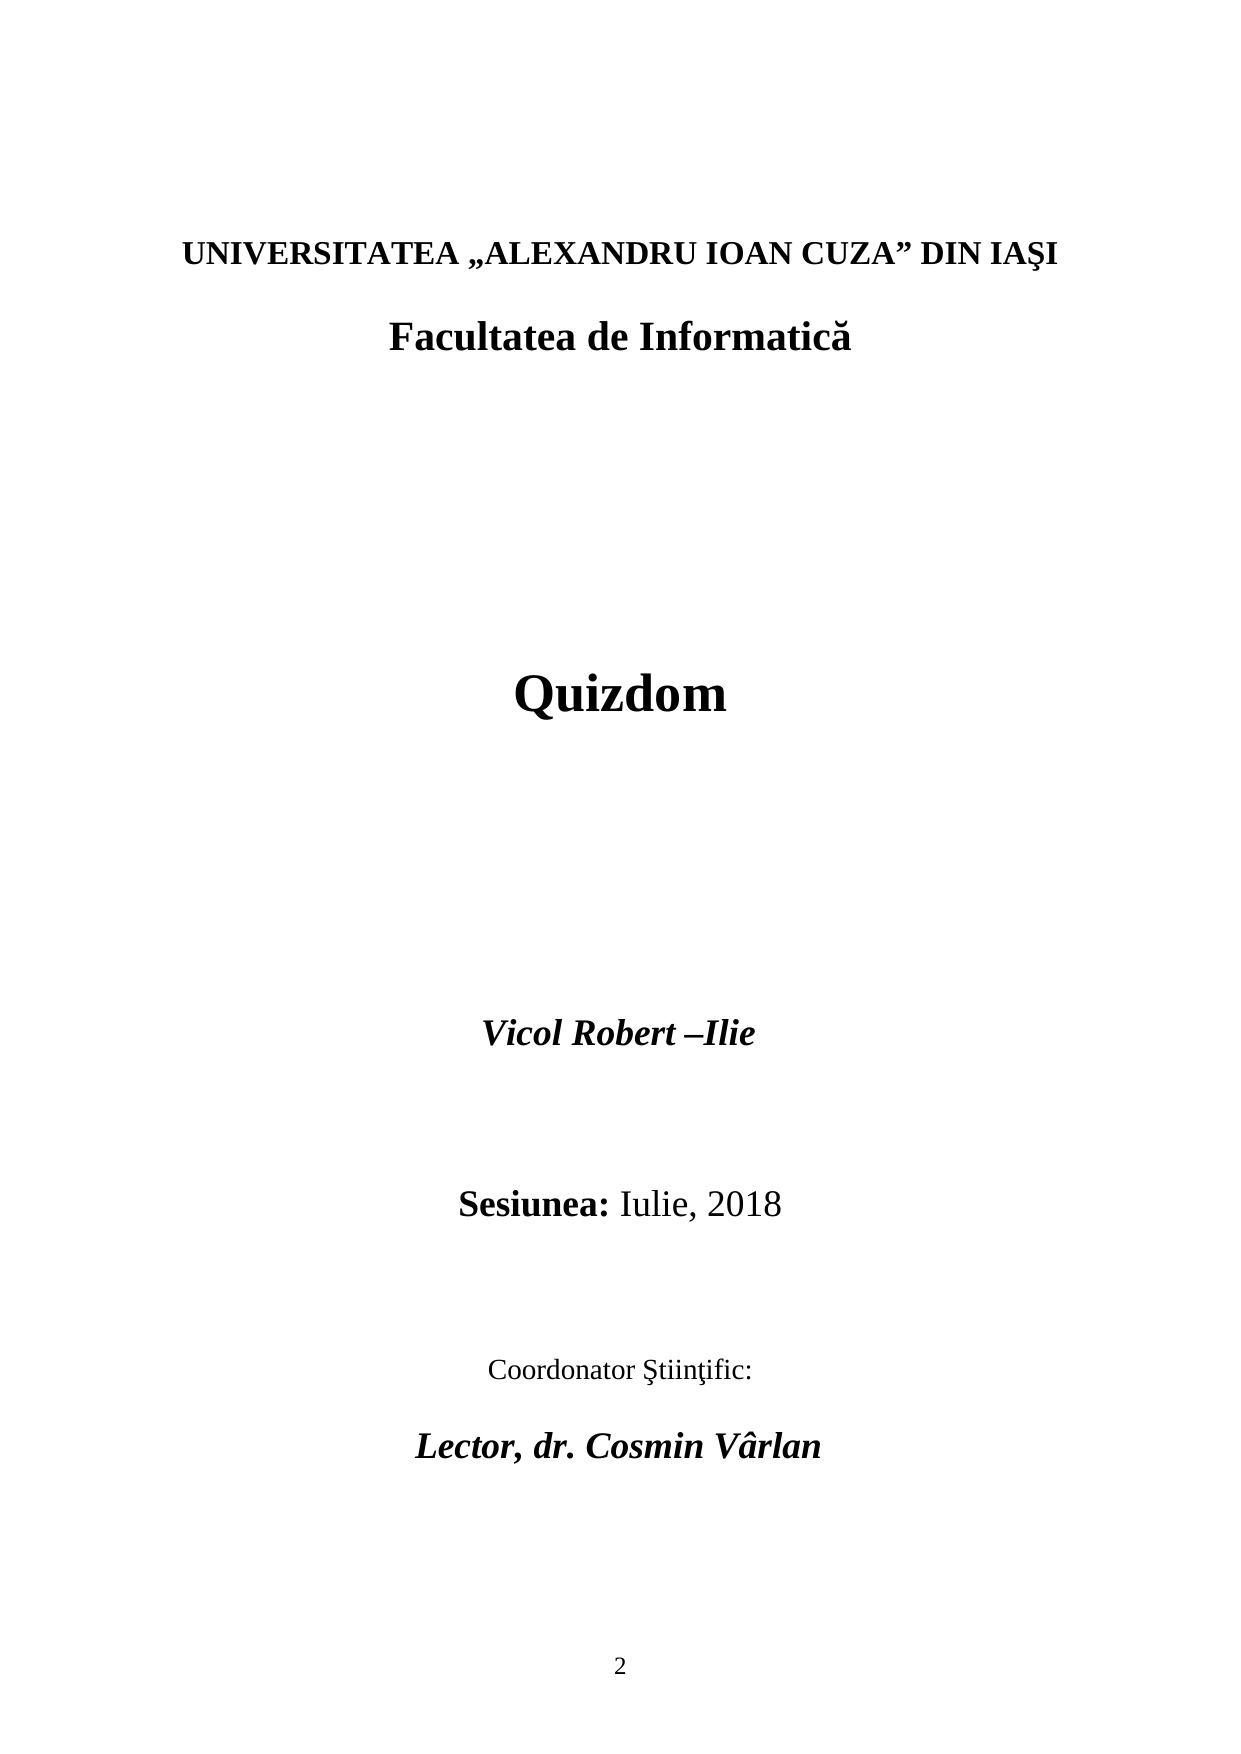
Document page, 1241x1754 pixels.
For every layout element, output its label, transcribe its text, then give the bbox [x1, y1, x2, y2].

text Sesiunea: Iulie, 2018 [148, 1181, 1093, 1224]
text Lector, dr. Cosmin Vârlan [148, 1423, 1093, 1466]
text Facultatea de Informatică [148, 311, 1093, 359]
text Quizdom [148, 661, 1093, 723]
text UNIVERSITATEA „ALEXANDRU IOAN CUZA” DIN IAŞI [148, 233, 1093, 271]
text Vicol Robert –Ilie [148, 1010, 1093, 1053]
text Coordonator Ştiinţific: [148, 1352, 1093, 1386]
